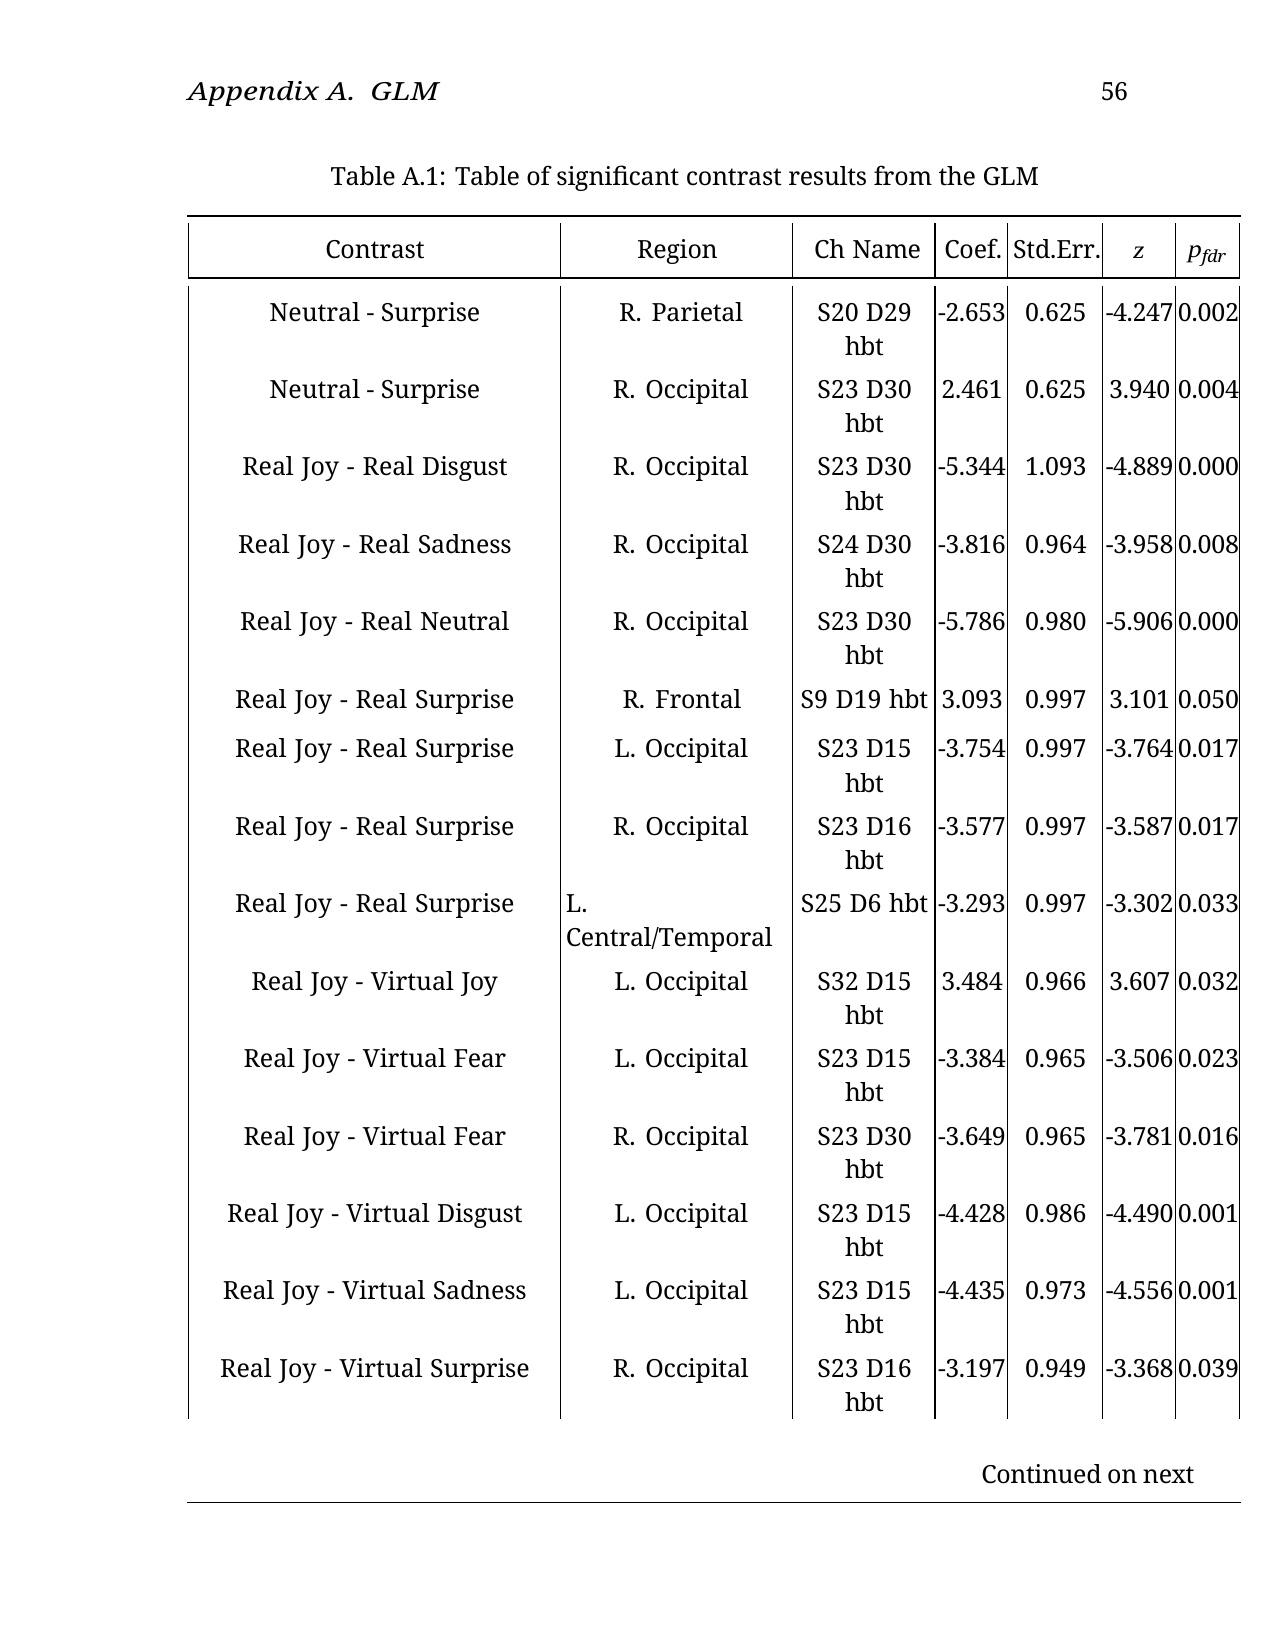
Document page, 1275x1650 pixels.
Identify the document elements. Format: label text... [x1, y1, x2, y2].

table_cell -3.293 [936, 877, 1007, 954]
table_header 0.625 [1008, 286, 1102, 362]
table_cell Real Joy - Real Neutral [189, 595, 560, 672]
table_cell Real Joy - Virtual Sadness [189, 1264, 560, 1341]
table_cell Real Joy - Virtual Fear [189, 1109, 560, 1186]
table_header z [1103, 223, 1175, 277]
table_cell -3.781 [1103, 1109, 1175, 1186]
table_cell S23 D30 hbt [793, 595, 934, 672]
table_cell -4.435 [936, 1264, 1007, 1341]
table_cell 0.997 [1008, 672, 1102, 722]
table_cell Neutral - Surprise [189, 363, 560, 440]
table_cell -3.197 [936, 1341, 1007, 1418]
table_cell -4.490 [1103, 1186, 1175, 1264]
table_cell 0.964 [1008, 517, 1102, 594]
table_cell Real Joy - Real Sadness [189, 517, 560, 594]
table_cell S23 D16 hbt [793, 799, 934, 877]
table_cell R. Occipital [561, 363, 792, 440]
table_cell -3.816 [936, 517, 1007, 594]
table_cell 0.023 [1176, 1031, 1239, 1109]
table_cell 0.016 [1176, 1109, 1239, 1186]
table_cell 0.997 [1008, 877, 1102, 954]
table_cell R. Occipital [561, 517, 792, 594]
table_header Coef. [936, 223, 1007, 277]
table_cell -3.368 [1103, 1341, 1175, 1418]
table_header Region [561, 223, 792, 277]
table_cell R. Occipital [561, 595, 792, 672]
table_cell 0.997 [1008, 799, 1102, 877]
table_cell S23 D15 hbt [793, 1186, 934, 1264]
table_cell S23 D15 hbt [793, 1264, 934, 1341]
table_cell R. Occipital [561, 1341, 792, 1418]
table_cell 3.940 [1103, 363, 1175, 440]
table_cell Real Joy - Virtual Joy [189, 954, 560, 1031]
table_cell -3.958 [1103, 517, 1175, 594]
table_header Neutral - Surprise [189, 286, 560, 362]
table_header S20 D29 hbt [793, 286, 934, 362]
table_cell 3.093 [936, 672, 1007, 722]
table_cell 0.973 [1008, 1264, 1102, 1341]
table_cell 0.039 [1176, 1341, 1239, 1418]
table_cell -3.384 [936, 1031, 1007, 1109]
table_cell S23 D15 hbt [793, 1031, 934, 1109]
table_header 0.002 [1176, 286, 1239, 362]
table_cell R. Frontal [561, 672, 792, 722]
table_cell 0.001 [1176, 1264, 1239, 1341]
table_cell -4.428 [936, 1186, 1007, 1264]
table_header -4.247 [1103, 286, 1175, 362]
table_cell -4.889 [1103, 440, 1175, 517]
table_cell Real Joy - Real Surprise [189, 877, 560, 954]
table_header Contrast [189, 223, 560, 277]
table_cell -4.556 [1103, 1264, 1175, 1341]
table_header Ch Name [793, 223, 934, 277]
table_cell -5.786 [936, 595, 1007, 672]
table_cell -3.754 [936, 722, 1007, 799]
table_cell Real Joy - Real Surprise [189, 722, 560, 799]
table_cell L. Occipital [561, 1186, 792, 1264]
table_cell S23 D16 hbt [793, 1341, 934, 1418]
table_cell S32 D15 hbt [793, 954, 934, 1031]
table_cell 0.000 [1176, 440, 1239, 517]
table_cell L. Occipital [561, 954, 792, 1031]
table_cell S23 D15 hbt [793, 722, 934, 799]
table_cell 0.949 [1008, 1341, 1102, 1418]
table_cell 0.965 [1008, 1109, 1102, 1186]
table_cell -3.302 [1103, 877, 1175, 954]
table_cell R. Occipital [561, 440, 792, 517]
table_cell Real Joy - Real Surprise [189, 799, 560, 877]
table_cell S9 D19 hbt [793, 672, 934, 722]
table_header R. Parietal [561, 286, 792, 362]
table_cell 0.966 [1008, 954, 1102, 1031]
table_header pfdr [1176, 223, 1239, 277]
table_cell -3.764 [1103, 722, 1175, 799]
table_cell L. Occipital [561, 1031, 792, 1109]
table_cell 0.032 [1176, 954, 1239, 1031]
table_cell Real Joy - Virtual Disgust [189, 1186, 560, 1264]
table_header -2.653 [936, 286, 1007, 362]
table_cell -5.344 [936, 440, 1007, 517]
table_cell L. Occipital [561, 722, 792, 799]
table_header Std.Err. [1008, 223, 1102, 277]
table_cell 0.986 [1008, 1186, 1102, 1264]
table_cell 0.033 [1176, 877, 1239, 954]
table_cell S23 D30 hbt [793, 1109, 934, 1186]
table_cell S23 D30 hbt [793, 363, 934, 440]
table_cell 0.000 [1176, 595, 1239, 672]
table_cell 2.461 [936, 363, 1007, 440]
table_cell 0.008 [1176, 517, 1239, 594]
table_cell -3.577 [936, 799, 1007, 877]
table_cell Real Joy - Virtual Fear [189, 1031, 560, 1109]
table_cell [189, 1341, 560, 1418]
table_cell -5.906 [1103, 595, 1175, 672]
table_cell 3.607 [1103, 954, 1175, 1031]
table_cell 0.017 [1176, 799, 1239, 877]
table_cell 0.001 [1176, 1186, 1239, 1264]
table_cell R. Occipital [561, 799, 792, 877]
table_cell -3.506 [1103, 1031, 1175, 1109]
table_cell 1.093 [1008, 440, 1102, 517]
table_cell 3.484 [936, 954, 1007, 1031]
table_cell -3.587 [1103, 799, 1175, 877]
table_cell S23 D30 hbt [793, 440, 934, 517]
table_cell 0.625 [1008, 363, 1102, 440]
table_cell R. Occipital [561, 1109, 792, 1186]
table_cell S25 D6 hbt [793, 877, 934, 954]
table_cell 0.017 [1176, 722, 1239, 799]
table_cell -3.649 [936, 1109, 1007, 1186]
table_cell 0.965 [1008, 1031, 1102, 1109]
table_cell L. Central/Temporal [561, 877, 792, 954]
table_cell 0.997 [1008, 722, 1102, 799]
table_cell L. Occipital [561, 1264, 792, 1341]
table_cell 0.004 [1176, 363, 1239, 440]
table_cell Real Joy - Real Disgust [189, 440, 560, 517]
table_cell 0.980 [1008, 595, 1102, 672]
table_cell Real Joy - Real Surprise [189, 672, 560, 722]
table_cell S24 D30 hbt [793, 517, 934, 594]
table_cell 3.101 [1103, 672, 1175, 722]
table_cell 0.050 [1176, 672, 1239, 722]
